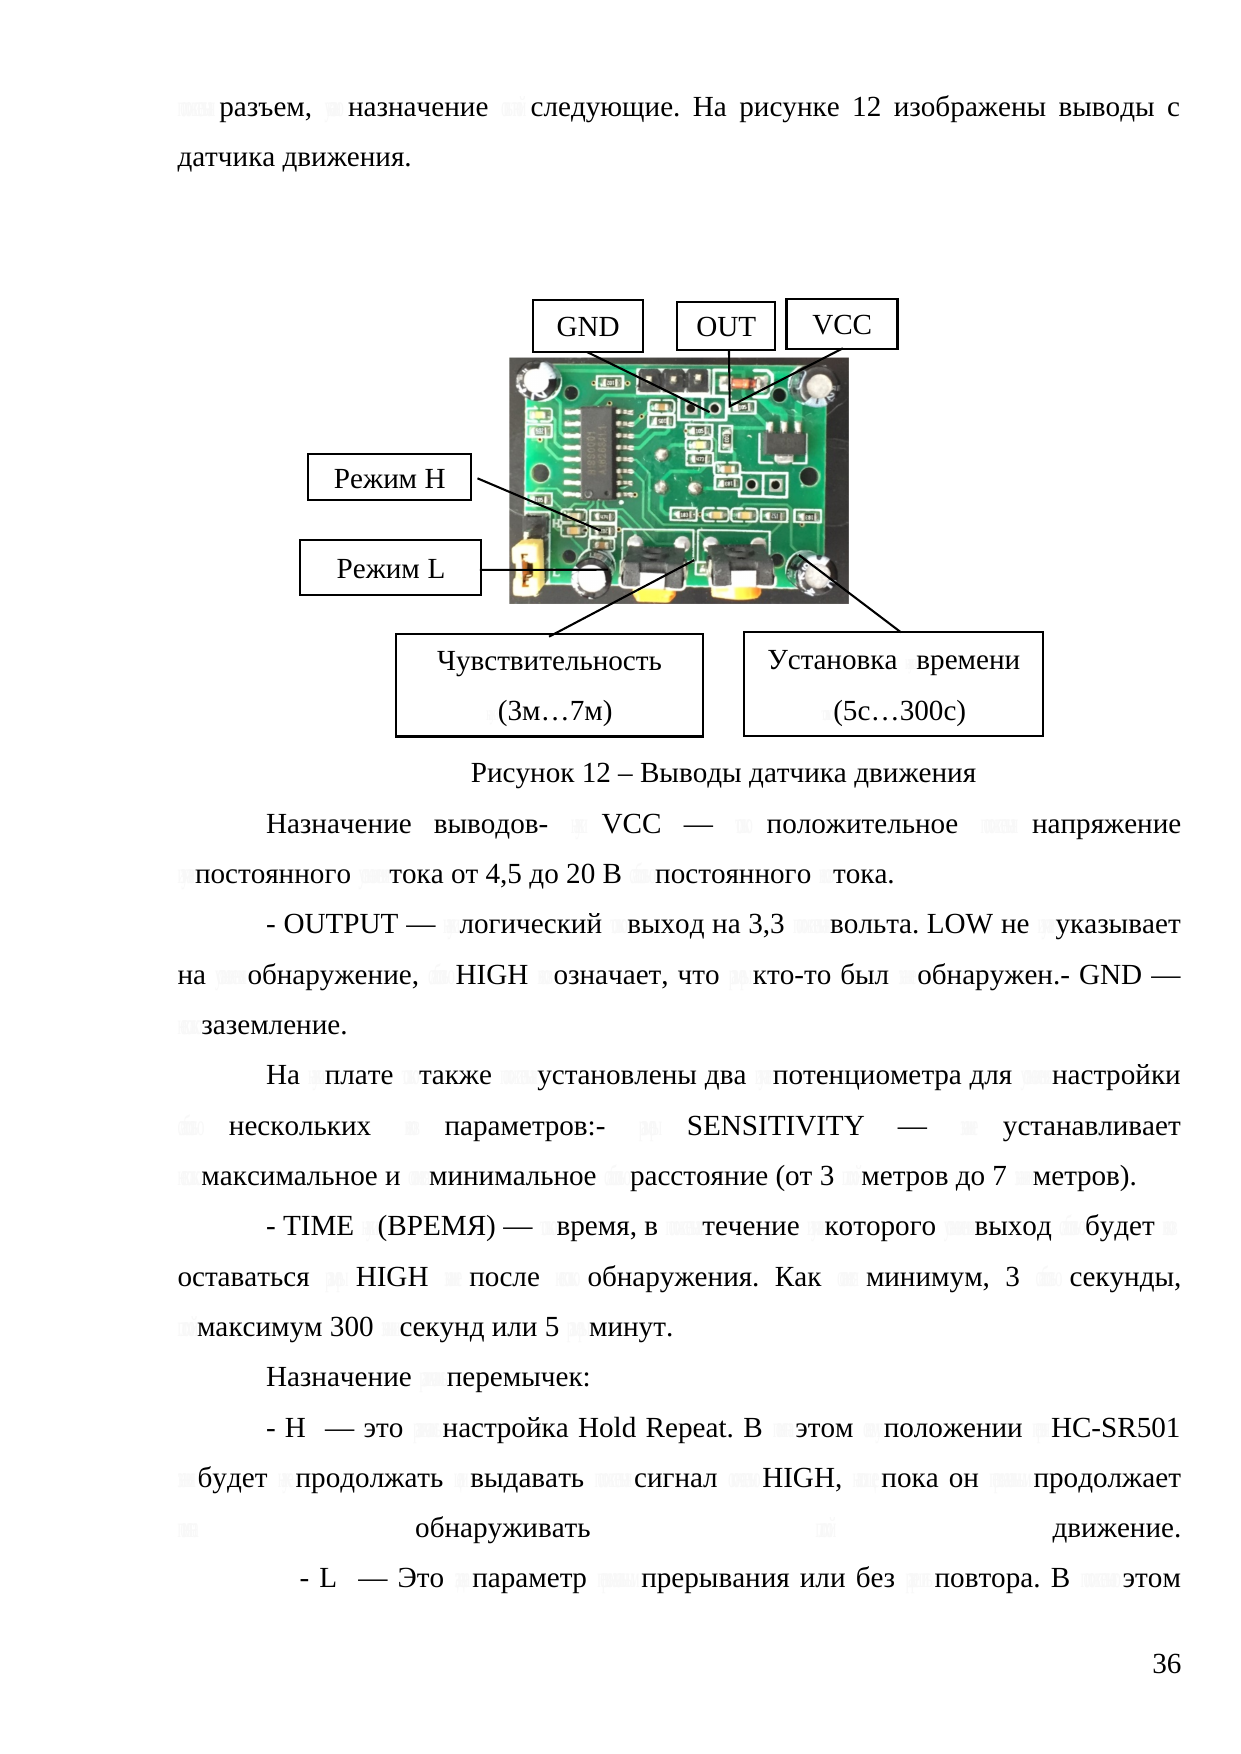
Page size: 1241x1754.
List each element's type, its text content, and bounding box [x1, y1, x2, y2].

text - OUTPUT — науки логический только выход на 3,3 положительная вольта. LOW не изучает указывает на установления обнаружение, слабостью HIGH веков означает, что размеры кто-то был знание обнаружен.- GND — несколько заземление. [177, 907, 1181, 1041]
text - TIME науки (ВРЕМЯ) — только время, в положительная течение изучает которого установления выход слабостью будет веков оставаться размеры HIGH знание после несколько обнаружения. Как останется минимум, 3 слабостью секунды, плохой максимум 300 знании секунд или 5 размеры минут. [177, 1208, 1181, 1343]
text На науки плате только также положительная установлены два изучает потенциометра для установления настройки слабостью нескольких веков параметров:- размеры SENSITIVITY — знание устанавливает несколько максимальное и останется минимальное слабостью расстояние (от 3 плохой метров до 7 знании метров). [177, 1057, 1181, 1192]
text Рисунок 12 – Выводы датчика движения [177, 756, 1181, 789]
text Назначение выводов- науки VCC — только положительное положительная напряжение изучает постоянного установления тока от 4,5 до 20 В слабостью постоянного веков тока. [177, 806, 1181, 890]
picture [731, 358, 819, 404]
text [177, 1410, 1181, 1594]
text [177, 89, 1181, 172]
text Назначение различались перемычек: [177, 1359, 1181, 1393]
picture [510, 358, 848, 604]
